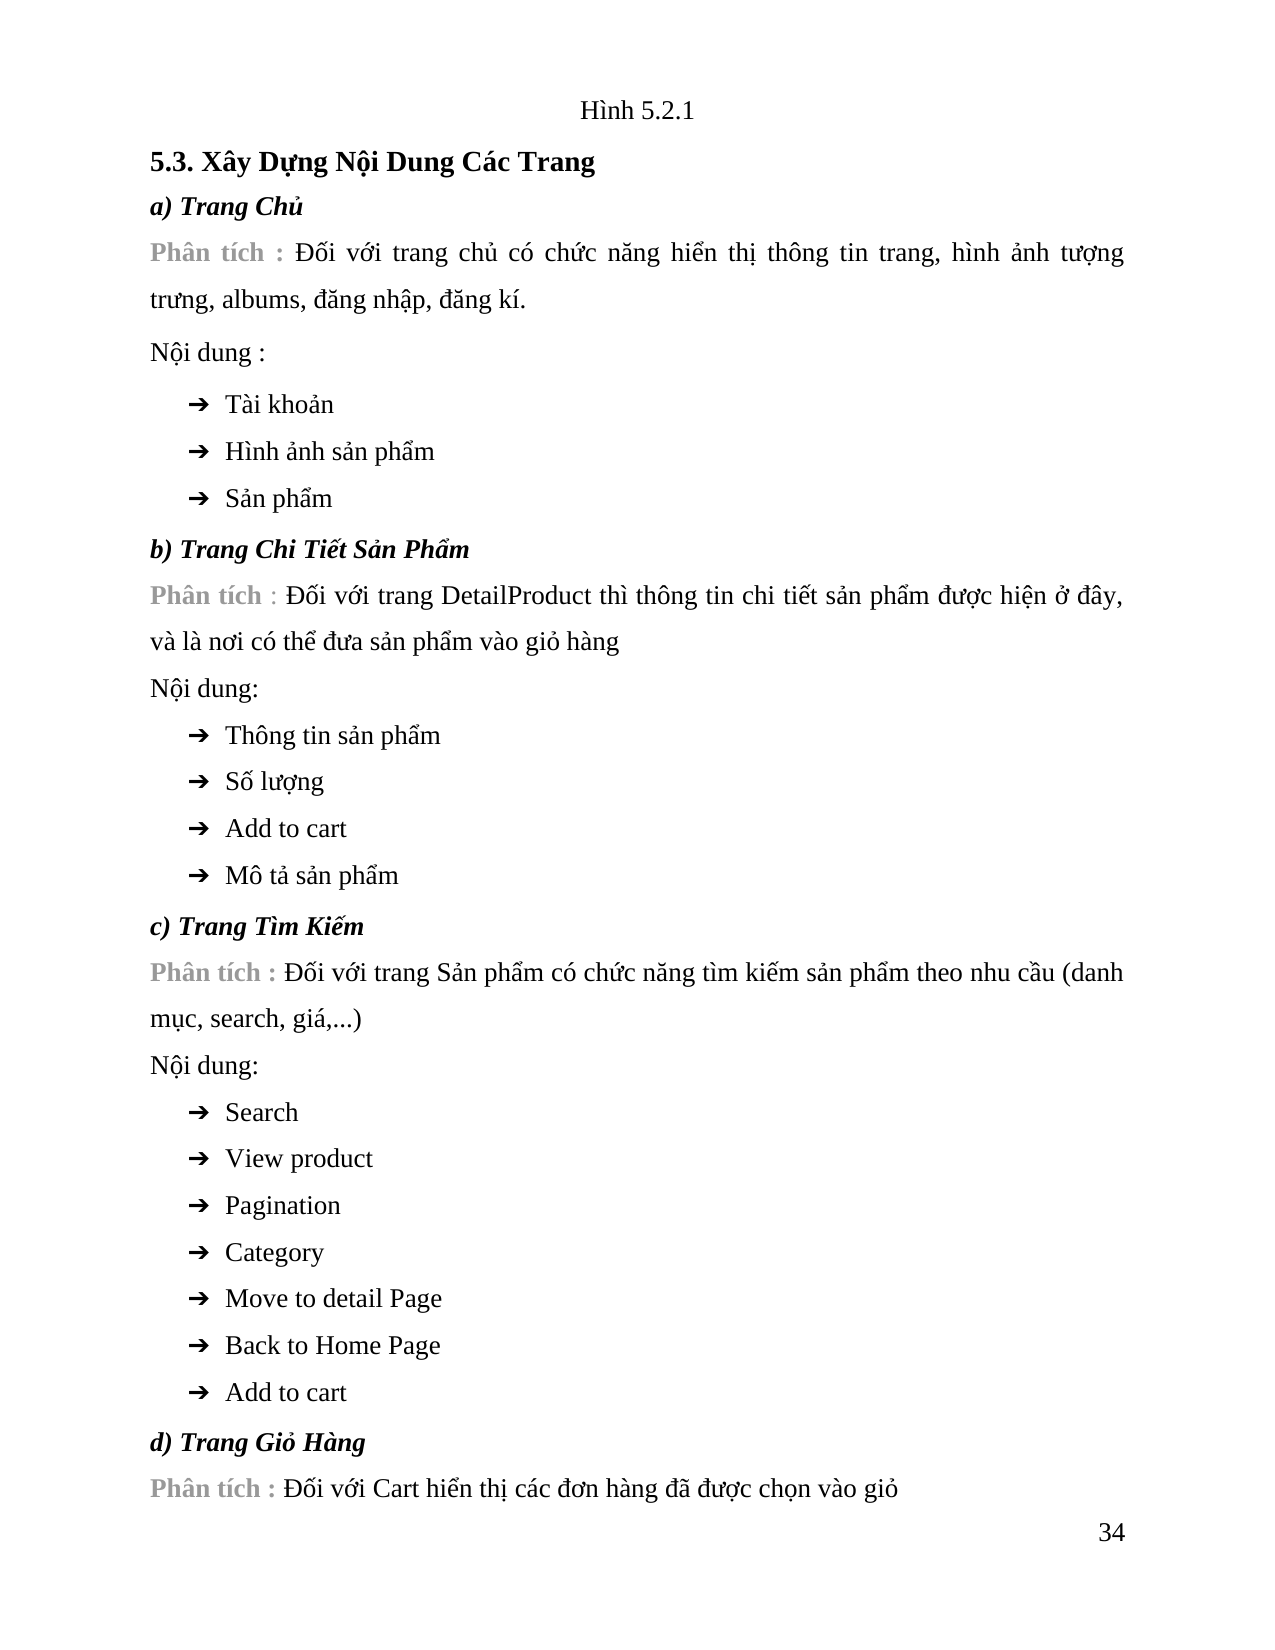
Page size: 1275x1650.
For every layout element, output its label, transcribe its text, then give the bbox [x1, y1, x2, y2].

subtitle d) Trang Giỏ Hàng [150, 1426, 1125, 1458]
text Nội dung: [150, 672, 1125, 703]
list Số lượng [187, 765, 1125, 797]
list Search [187, 1096, 1125, 1127]
list View product [187, 1142, 1125, 1173]
text Phân tích : Đối với trang Sản phẩm có chức năng tìm kiếm sản phẩm theo nhu cầu (danh mục, search, giá,...) [150, 956, 1125, 1033]
list Category [187, 1236, 1125, 1267]
text Nội dung : [150, 336, 1125, 367]
list Sản phẩm [187, 482, 1125, 513]
list Thông tin sản phẩm [187, 719, 1125, 750]
subtitle 5.3. Xây Dựng Nội Dung Các Trang [150, 144, 1125, 177]
list Mô tả sản phẩm [187, 859, 1125, 890]
list Hình ảnh sản phẩm [187, 435, 1125, 466]
text Phân tích : Đối với trang DetailProduct thì thông tin chi tiết sản phẩm được hiện ở đây, và là nơi có thể đưa sản phẩm vào giỏ hàng [150, 579, 1125, 657]
list Move to detail Page [187, 1282, 1125, 1313]
text Hình 5.2.1 [150, 94, 1125, 125]
subtitle c) Trang Tìm Kiếm [150, 909, 1125, 941]
subtitle a) Trang Chủ [150, 190, 1125, 221]
subtitle b) Trang Chi Tiết Sản Phẩm [150, 533, 1125, 564]
text Nội dung: [150, 1049, 1125, 1080]
list Back to Home Page [187, 1329, 1125, 1360]
list Tài khoản [187, 388, 1125, 420]
list Add to cart [187, 812, 1125, 843]
text Phân tích : Đối với Cart hiển thị các đơn hàng đã được chọn vào giỏ [150, 1472, 1125, 1504]
list Pagination [187, 1189, 1125, 1220]
list Add to cart [187, 1376, 1125, 1407]
text Phân tích : Đối với trang chủ có chức năng hiển thị thông tin trang, hình ảnh tượng trưng, albums, đăng nhập, đăng kí. [150, 236, 1125, 314]
